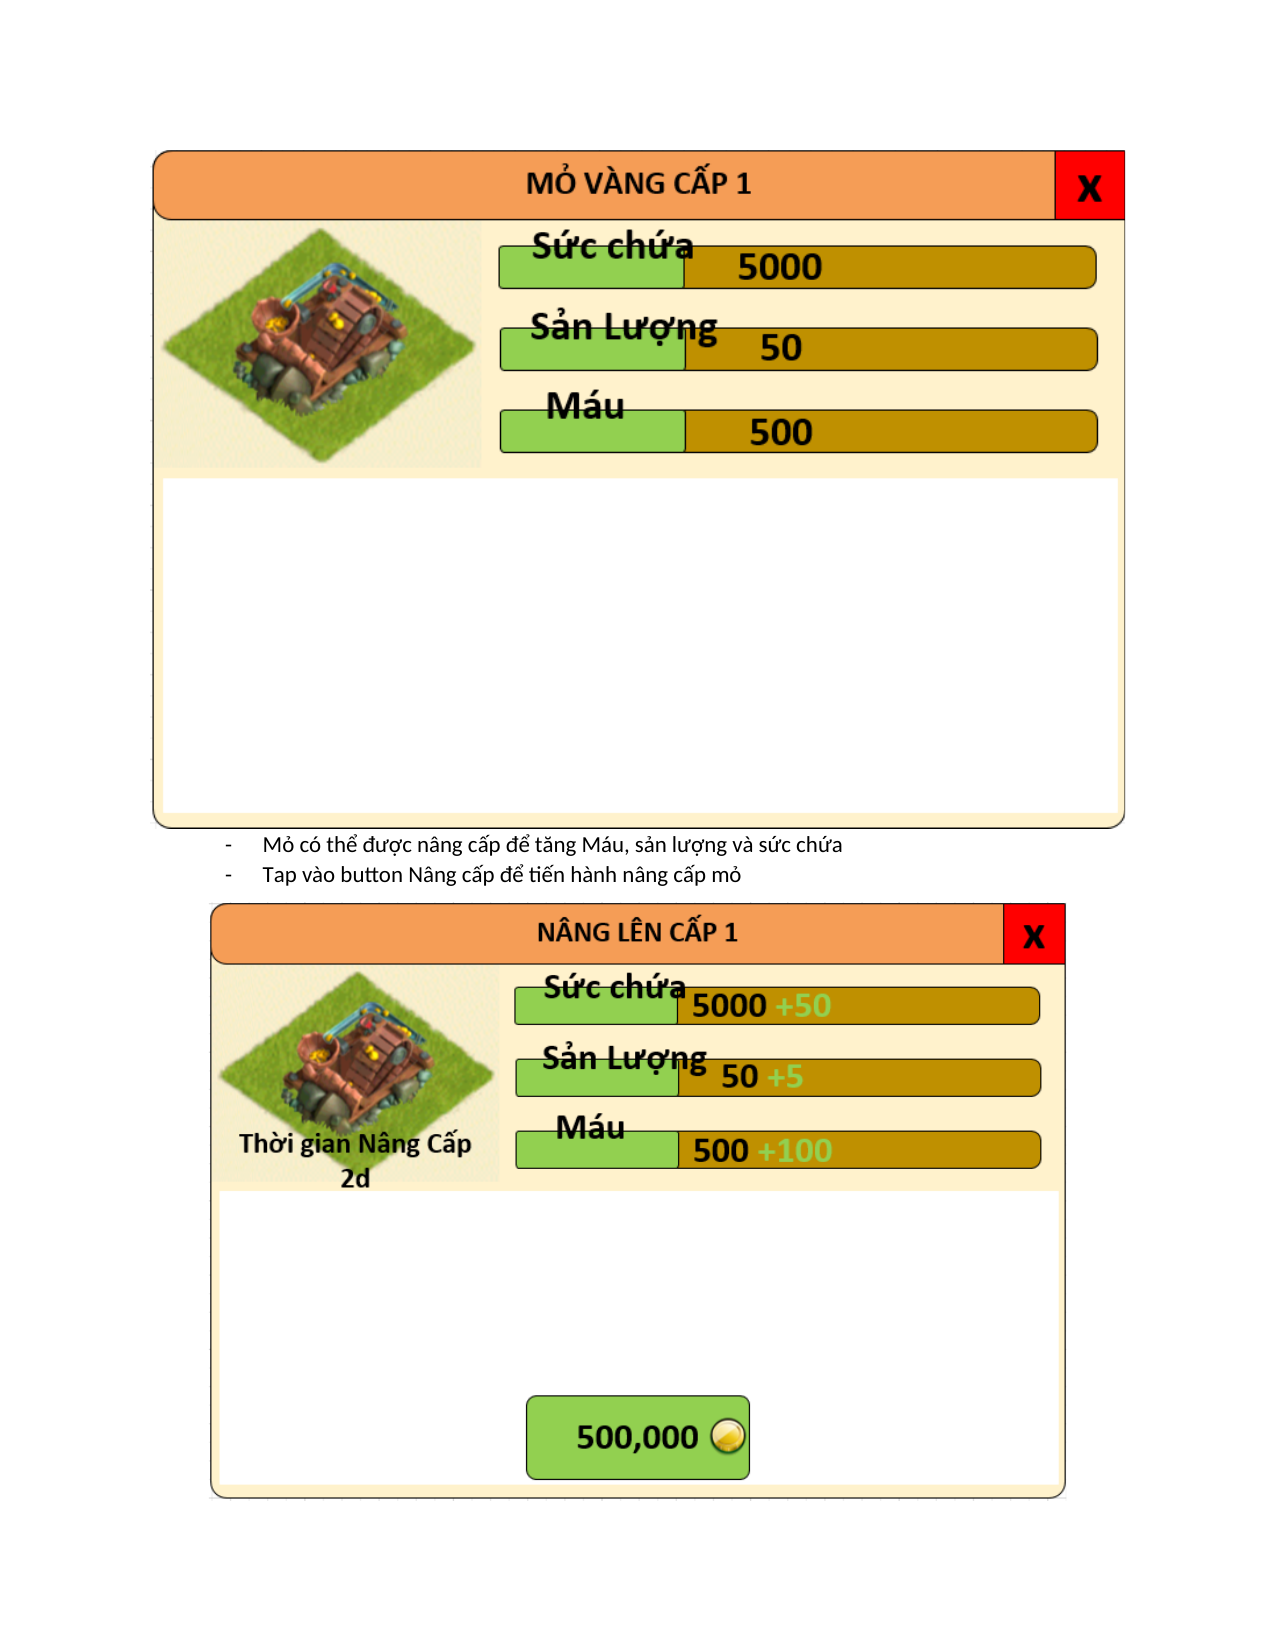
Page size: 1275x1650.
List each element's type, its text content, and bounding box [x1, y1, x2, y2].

list Mỏ có thể được nâng cấp để tăng Máu, sản lượng và sức chứa [225, 829, 1125, 858]
list Tap vào button Nâng cấp để tiến hành nâng cấp mỏ [225, 861, 1125, 888]
picture [208, 902, 1067, 1501]
picture [150, 150, 1125, 829]
